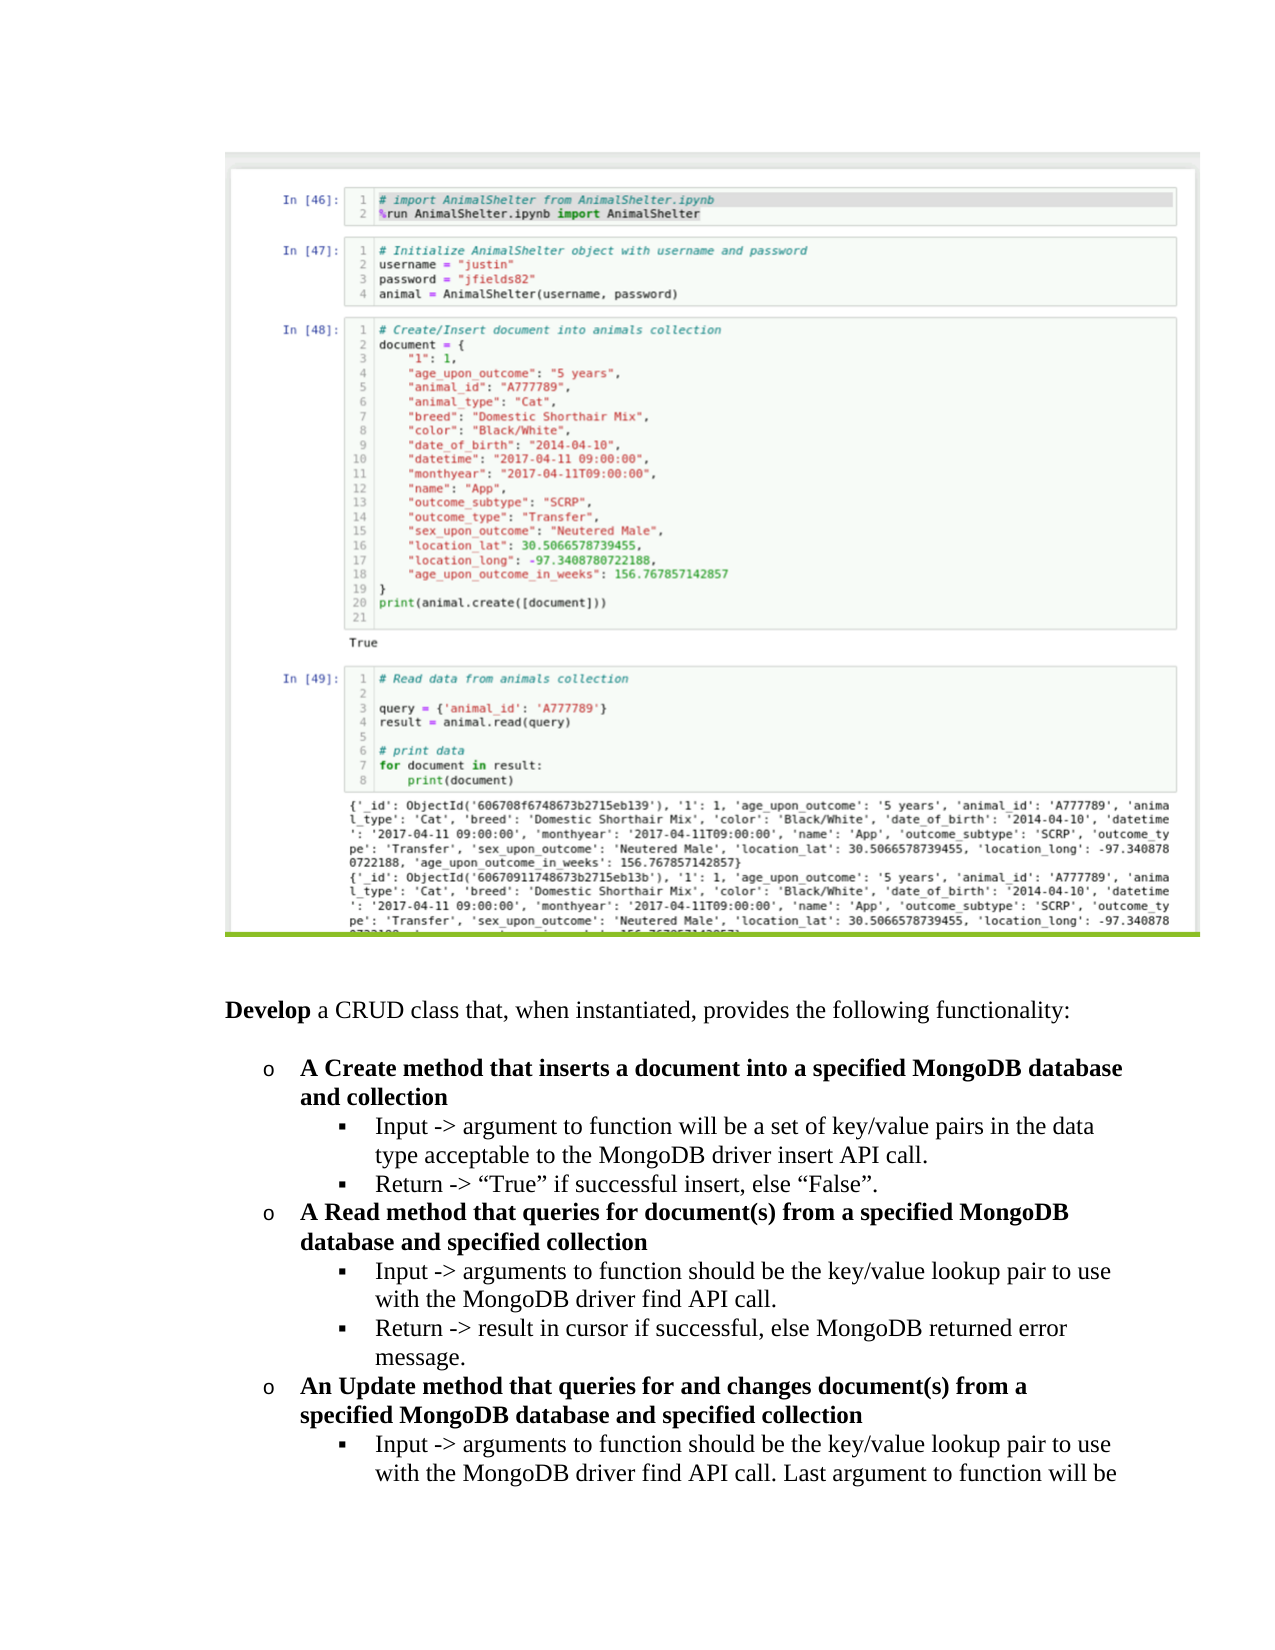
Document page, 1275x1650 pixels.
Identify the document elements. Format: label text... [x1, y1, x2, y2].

text Develop a CRUD class that, when instantiated, provides the following functionality: [225, 966, 1125, 1024]
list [337, 1429, 1125, 1487]
picture [225, 150, 1200, 937]
list Input -> argument to function will be a set of key/value pairs in the data type acceptable to the MongoDB driver insert API call. [337, 1111, 1125, 1169]
list Return -> result in cursor if successful, else MongoDB returned error message. [337, 1313, 1125, 1371]
list A Read method that queries for document(s) from a specified MongoDB database and specified collection [262, 1197, 1125, 1256]
list An Update method that queries for and changes document(s) from a specified MongoDB database and specified collection [262, 1371, 1125, 1429]
list Return -> “True” if successful insert, else “False”. [337, 1169, 1125, 1197]
list A Create method that inserts a document into a specified MongoDB database and collection [262, 1053, 1125, 1111]
list Input -> arguments to function should be the key/value lookup pair to use with the MongoDB driver find API call. [337, 1256, 1125, 1313]
